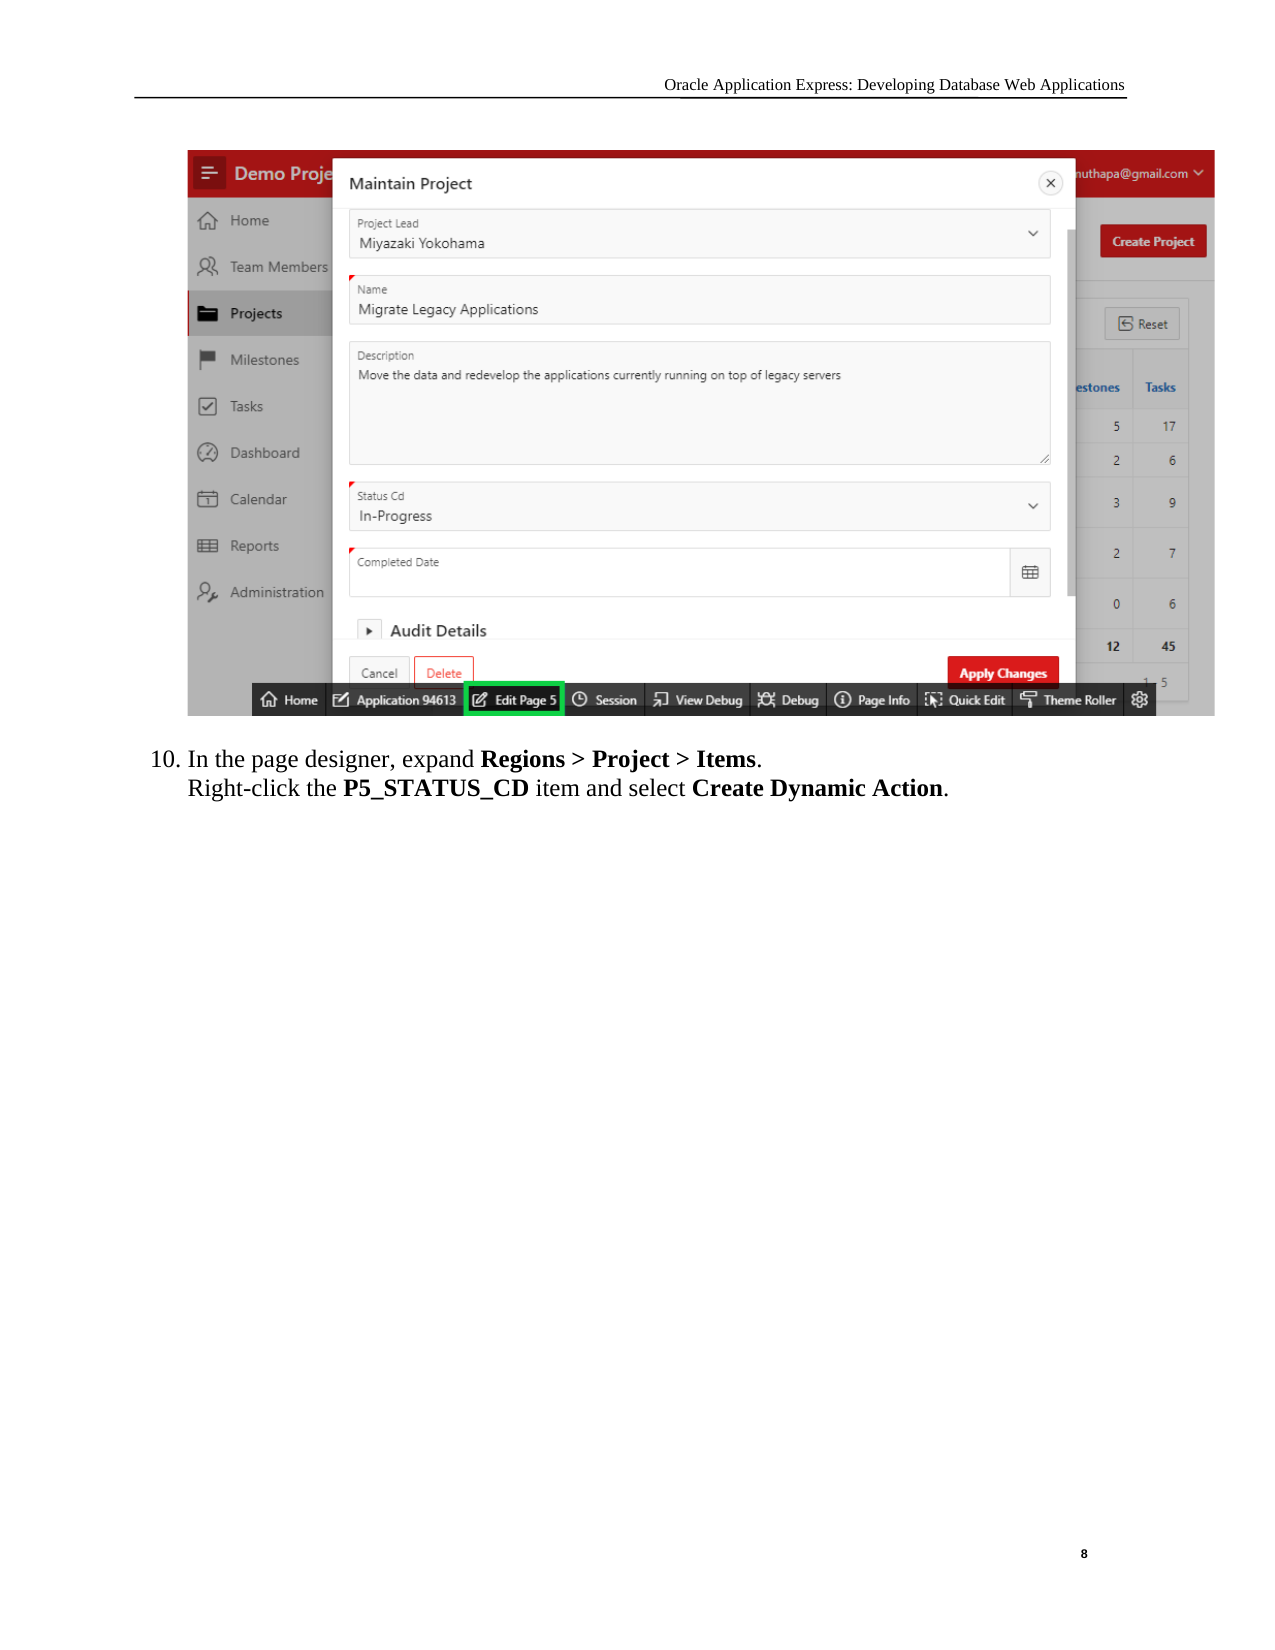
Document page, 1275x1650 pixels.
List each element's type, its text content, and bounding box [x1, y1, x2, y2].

picture [187, 150, 1215, 716]
list In the page designer, expand Regions > Project > Items. Right-click the P5_STATUS_CD item and select Create Dynamic Action. [150, 744, 1125, 831]
